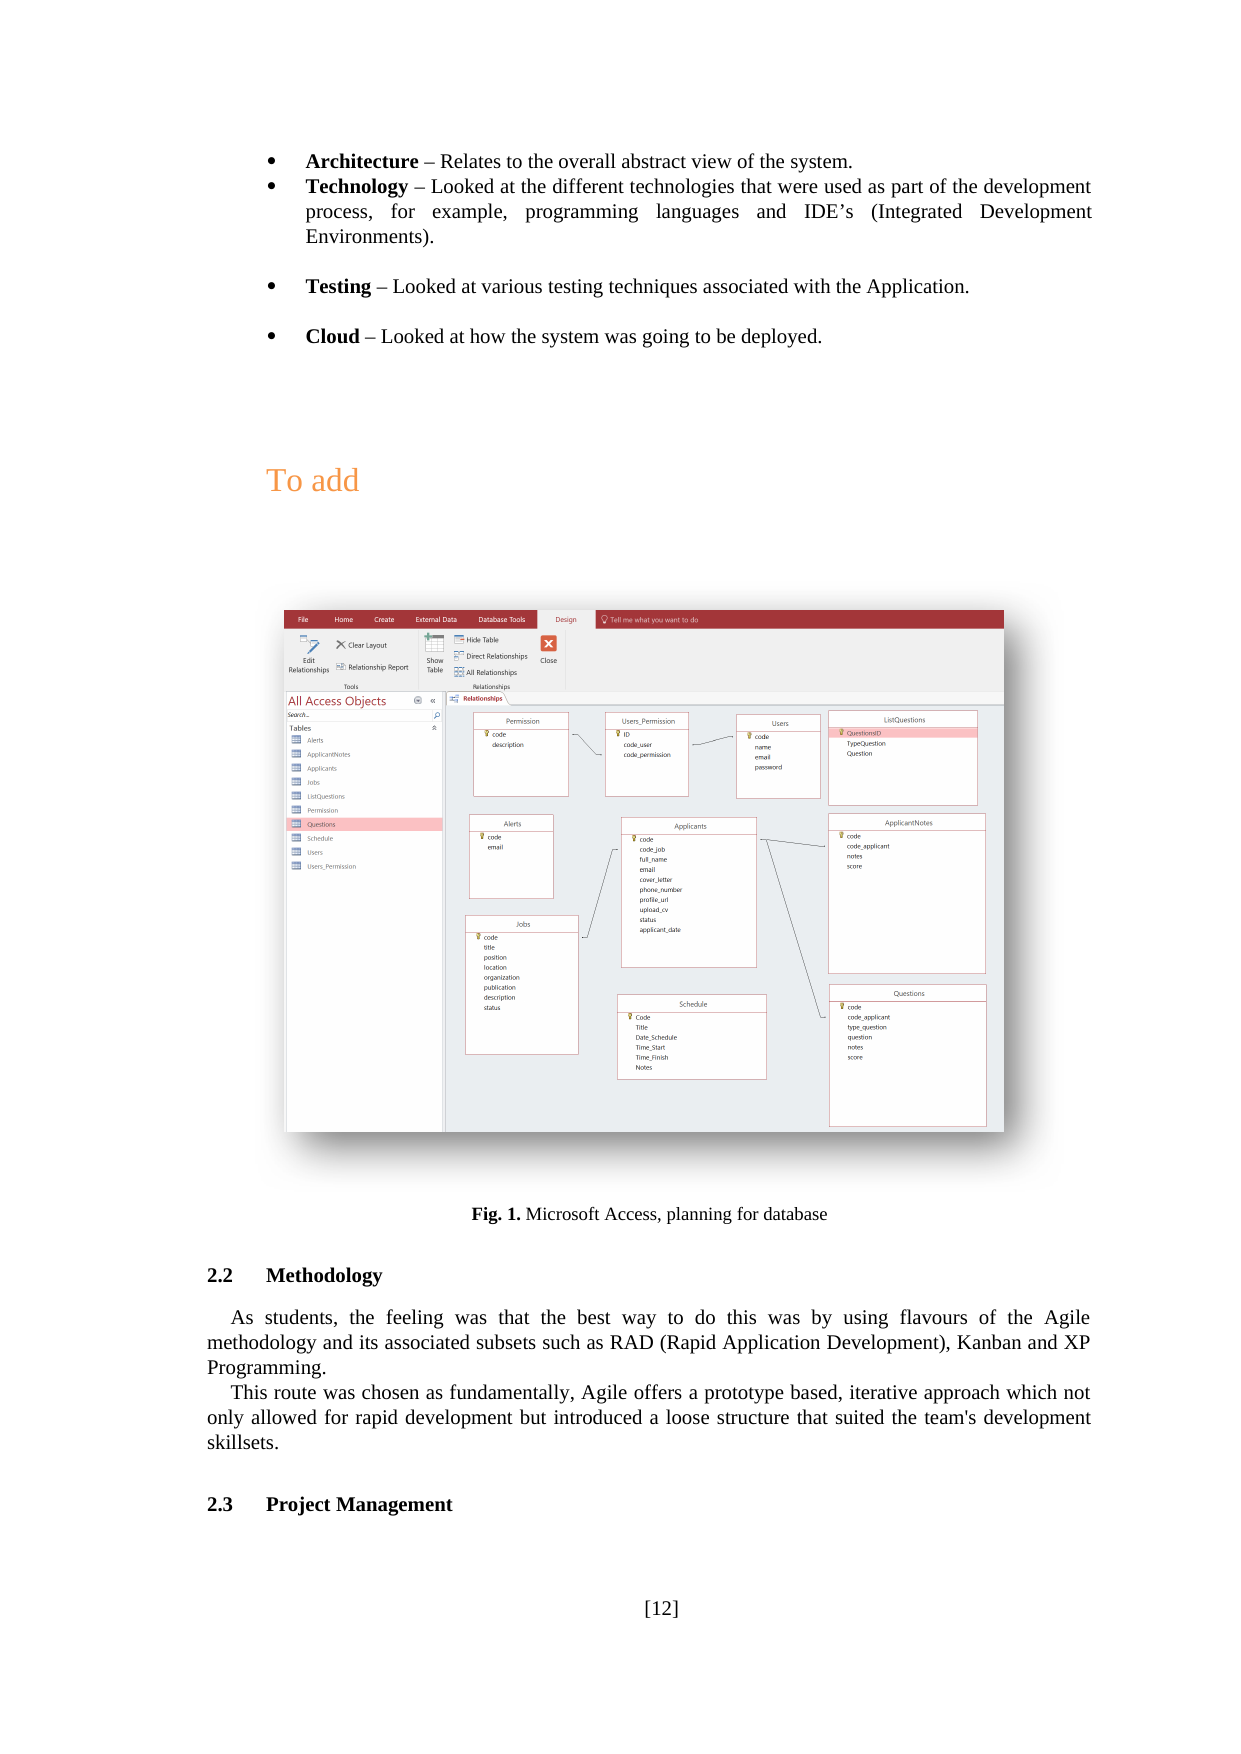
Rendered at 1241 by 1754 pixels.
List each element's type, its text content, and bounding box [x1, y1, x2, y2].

list Testing – Looked at various testing techniques associated with the Application. [268, 273, 1092, 298]
list Cloud – Looked at how the system was going to be deployed. [268, 323, 1092, 348]
list Architecture – Relates to the overall abstract view of the system. [268, 148, 1092, 173]
text As students, the feeling was that the best way to do this was by using flavours of the Agile methodology and its associated subsets such as RAD (Rapid Application Development), Kanban and XP Programming. [207, 1304, 1092, 1379]
text Fig. 3. Microsoft Access, planning for database [207, 1202, 1092, 1225]
text This route was chosen as fundamentally, Agile offers a prototype based, iterative approach which not only allowed for rapid development but introduced a loose structure that suited the team's development skillsets. [207, 1379, 1092, 1454]
subtitle Methodology [207, 1262, 1092, 1287]
subtitle Project Management [207, 1491, 1092, 1516]
picture [284, 610, 1004, 1132]
list Technology – Looked at the different technologies that were used as part of the development process, for example, programming languages and IDE’s (Integrated Development Environments). [268, 173, 1092, 248]
text To add [266, 460, 1033, 498]
